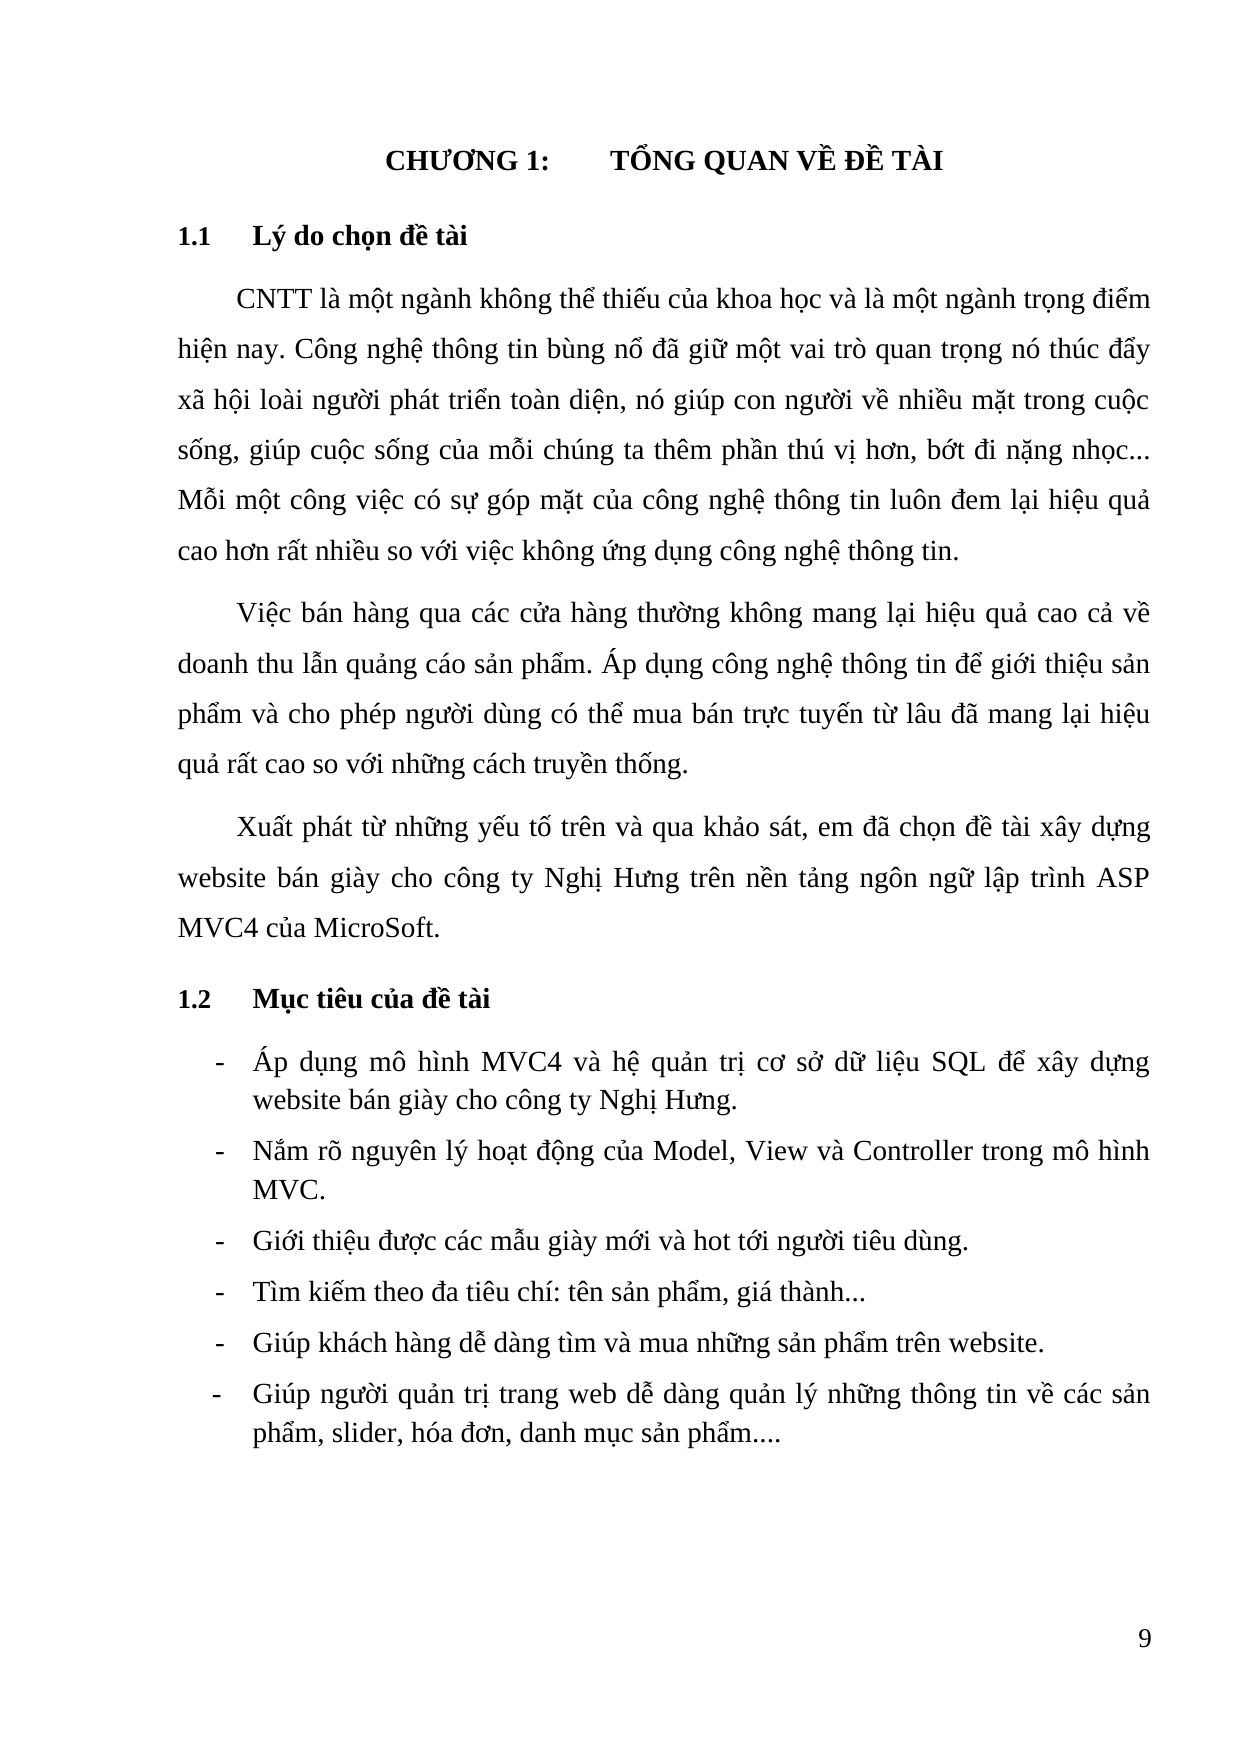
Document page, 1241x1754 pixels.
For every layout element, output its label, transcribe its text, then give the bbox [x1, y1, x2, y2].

text Việc bán hàng qua các cửa hàng thường không mang lại hiệu quả cao cả về doanh thu lẫn quảng cáo sản phẩm. Áp dụng công nghệ thông tin để giới thiệu sản phẩm và cho phép người dùng có thể mua bán trực tuyến từ lâu đã mang lại hiệu quả rất cao so với những cách truyền thống. [177, 596, 1152, 780]
text Mục tiêu của đề tài [177, 981, 1152, 1015]
text Nắm rõ nguyên lý hoạt động của Model, View và Controller trong mô hình MVC. [215, 1133, 1152, 1206]
text Xuất phát từ những yếu tố trên và qua khảo sát, em đã chọn đề tài xây dựng website bán giày cho công ty Nghị Hưng trên nền tảng ngôn ngữ lập trình ASP MVC4 của MicroSoft. [177, 809, 1152, 943]
text Giới thiệu được các mẫu giày mới và hot tới người tiêu dùng. [215, 1223, 1152, 1257]
text Giúp người quản trị trang web dễ dàng quản lý những thông tin về các sản phẩm, slider, hóa đơn, danh mục sản phẩm.... [212, 1376, 1152, 1448]
text Giúp khách hàng dễ dàng tìm và mua những sản phẩm trên website. [215, 1325, 1152, 1359]
text CNTT là một ngành không thể thiếu của khoa học và là một ngành trọng điểm hiện nay. Công nghệ thông tin bùng nổ đã giữ một vai trò quan trọng nó thúc đẩy xã hội loài người phát triển toàn diện, nó giúp con người về nhiều mặt trong cuộc sống, giúp cuộc sống của mỗi chúng ta thêm phần thú vị hơn, bớt đi nặng nhọc... Mỗi một công việc có sự góp mặt của công nghệ thông tin luôn đem lại hiệu quả cao hơn rất nhiều so với việc không ứng dụng công nghệ thông tin. [177, 281, 1152, 566]
text Tìm kiếm theo đa tiêu chí: tên sản phẩm, giá thành... [215, 1274, 1152, 1308]
subtitle TỔNG QUAN VỀ ĐỀ TÀI [177, 143, 1152, 177]
text Lý do chọn đề tài [177, 218, 1152, 252]
text Áp dụng mô hình MVC4 và hệ quản trị cơ sở dữ liệu SQL để xây dựng website bán giày cho công ty Nghị Hưng. [215, 1044, 1152, 1116]
